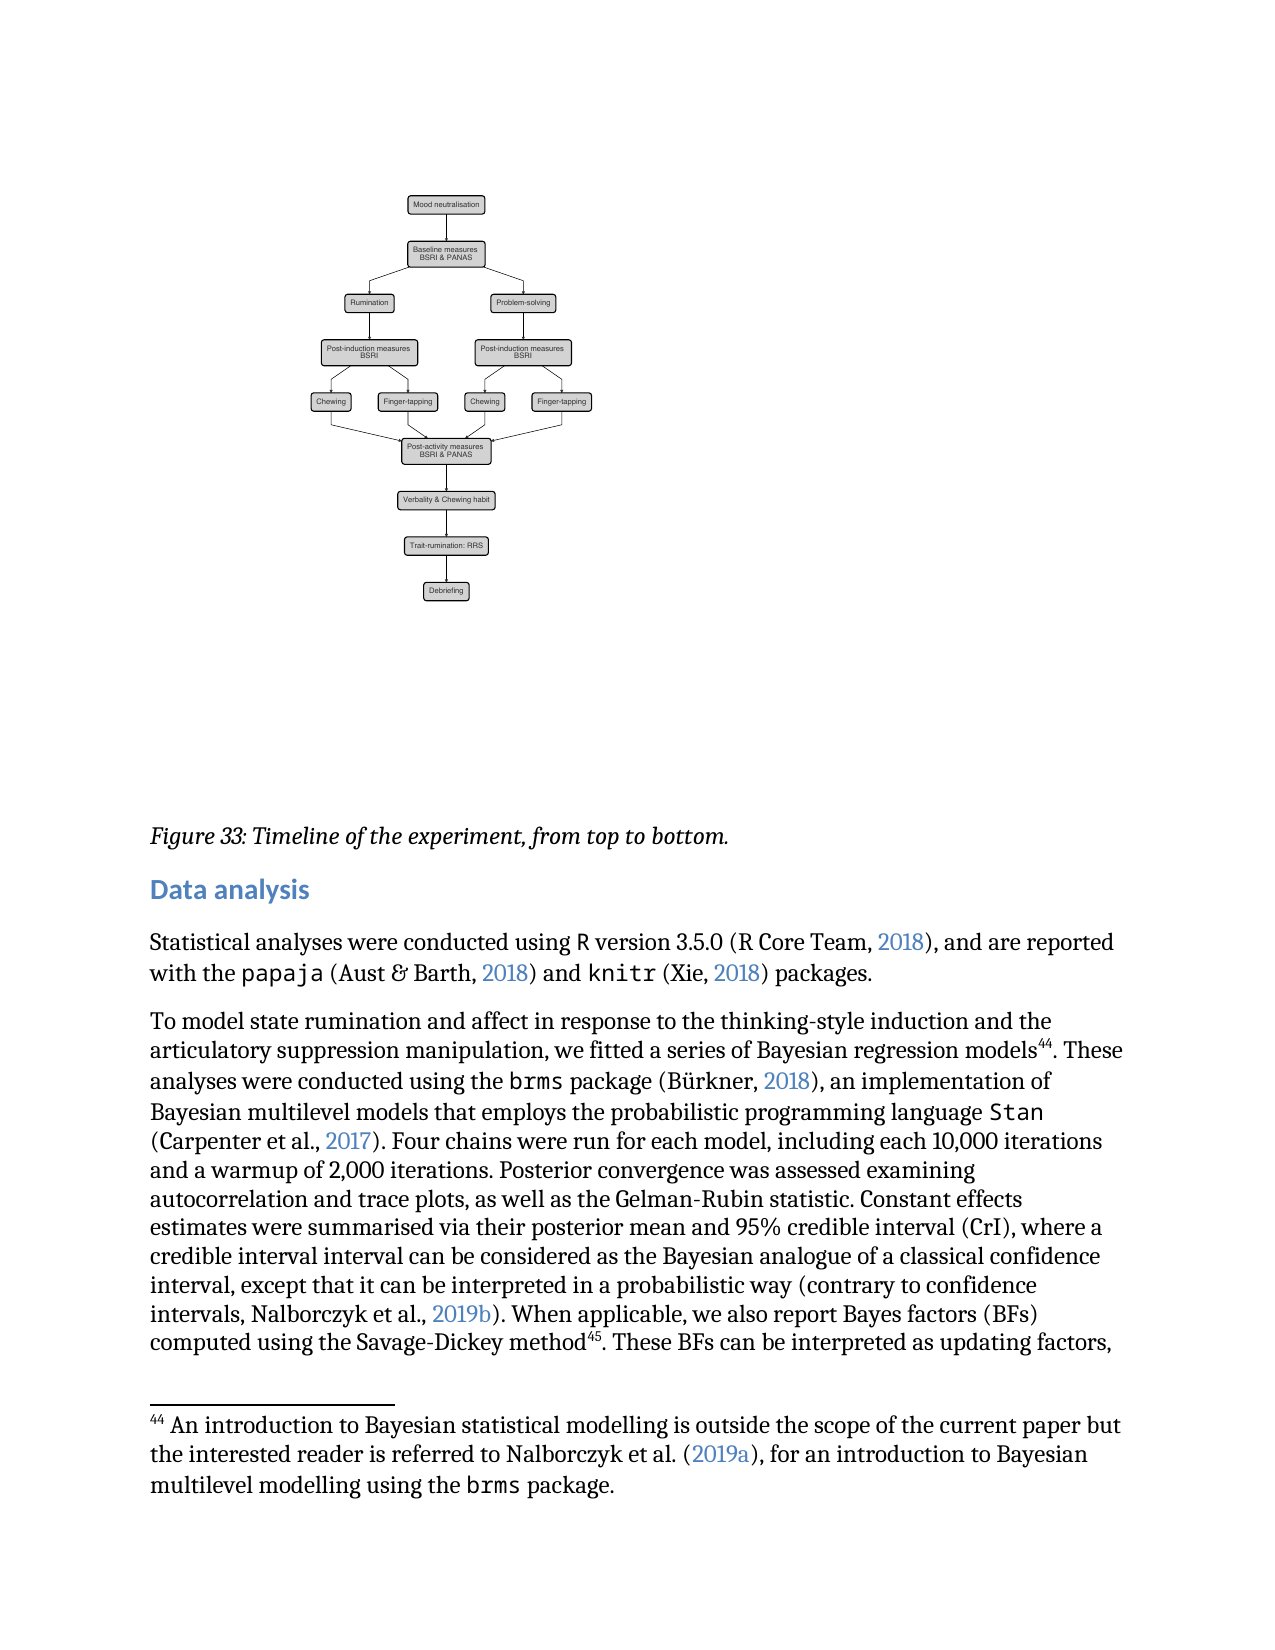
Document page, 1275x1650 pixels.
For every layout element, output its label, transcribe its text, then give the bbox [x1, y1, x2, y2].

text Statistical analyses were conducted using R version 3.5.0 (R Core Team, 2018), and are reported with the papaja (Aust & Barth, 2018) and knitr (Xie, 2018) packages. [150, 926, 1125, 988]
text Figure 33: Timeline of the experiment, from top to bottom. [150, 822, 1125, 851]
subtitle Data analysis [150, 871, 1125, 907]
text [150, 1007, 1125, 1357]
